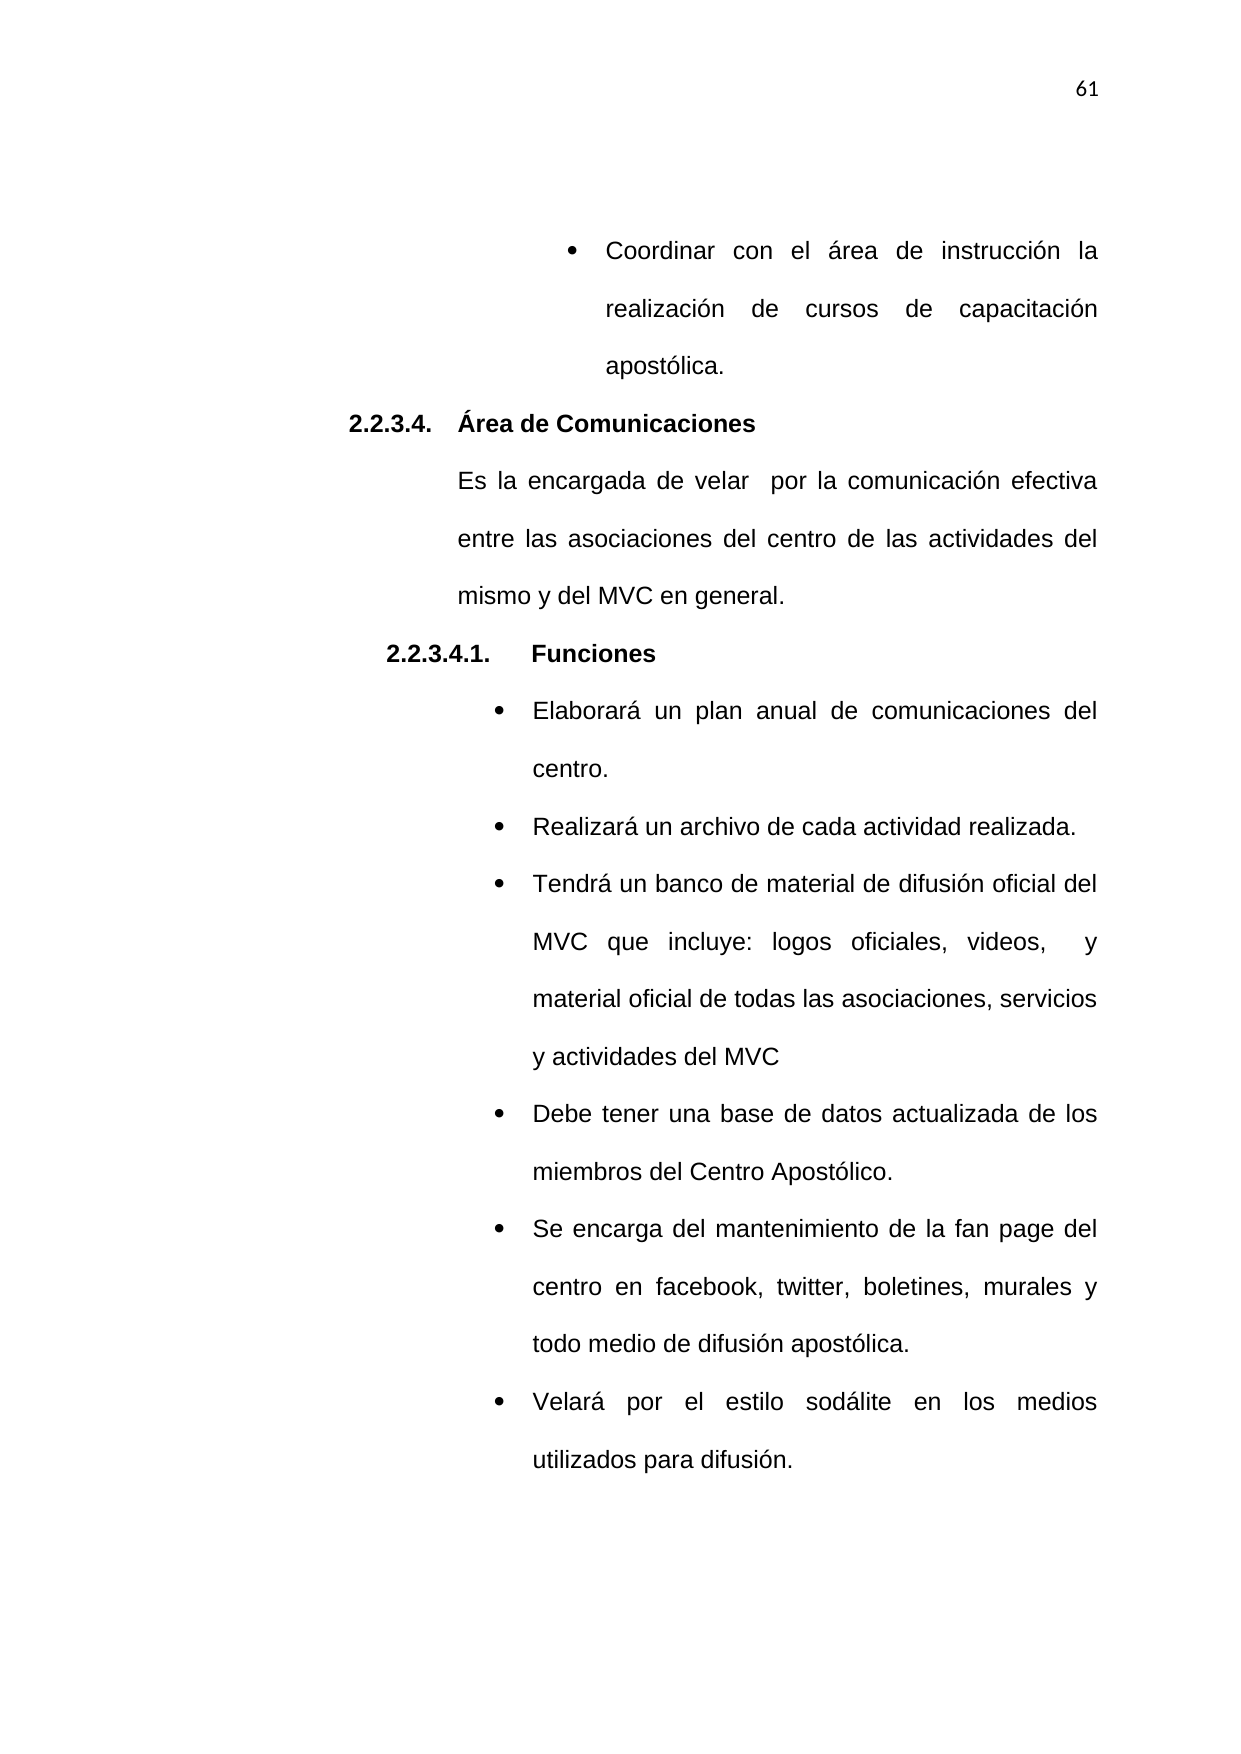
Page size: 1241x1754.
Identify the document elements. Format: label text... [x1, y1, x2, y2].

list Es la encargada de velar por la comunicación efectiva entre las asociaciones del centro de las actividades del mismo y del MVC en general. [457, 466, 1098, 610]
list Funciones [386, 639, 1098, 668]
list Debe tener una base de datos actualizada de los miembros del Centro Apostólico. [495, 1099, 1098, 1186]
list Realizará un archivo de cada actividad realizada. [495, 811, 1098, 840]
list Se encarga del mantenimiento de la fan page del centro en facebook, twitter, boletines, murales y todo medio de difusión apostólica. [495, 1214, 1098, 1358]
list Coordinar con el área de instrucción la realización de cursos de capacitación apostólica. [568, 236, 1098, 380]
list Velará por el estilo sodálite en los medios utilizados para difusión. [495, 1387, 1098, 1473]
list Elaborará un plan anual de comunicaciones del centro. [495, 696, 1098, 783]
list Área de Comunicaciones [349, 409, 1098, 438]
list Tendrá un banco de material de difusión oficial del MVC que incluye: logos oficiales, videos, y material oficial de todas las asociaciones, servicios y actividades del MVC [495, 869, 1098, 1071]
